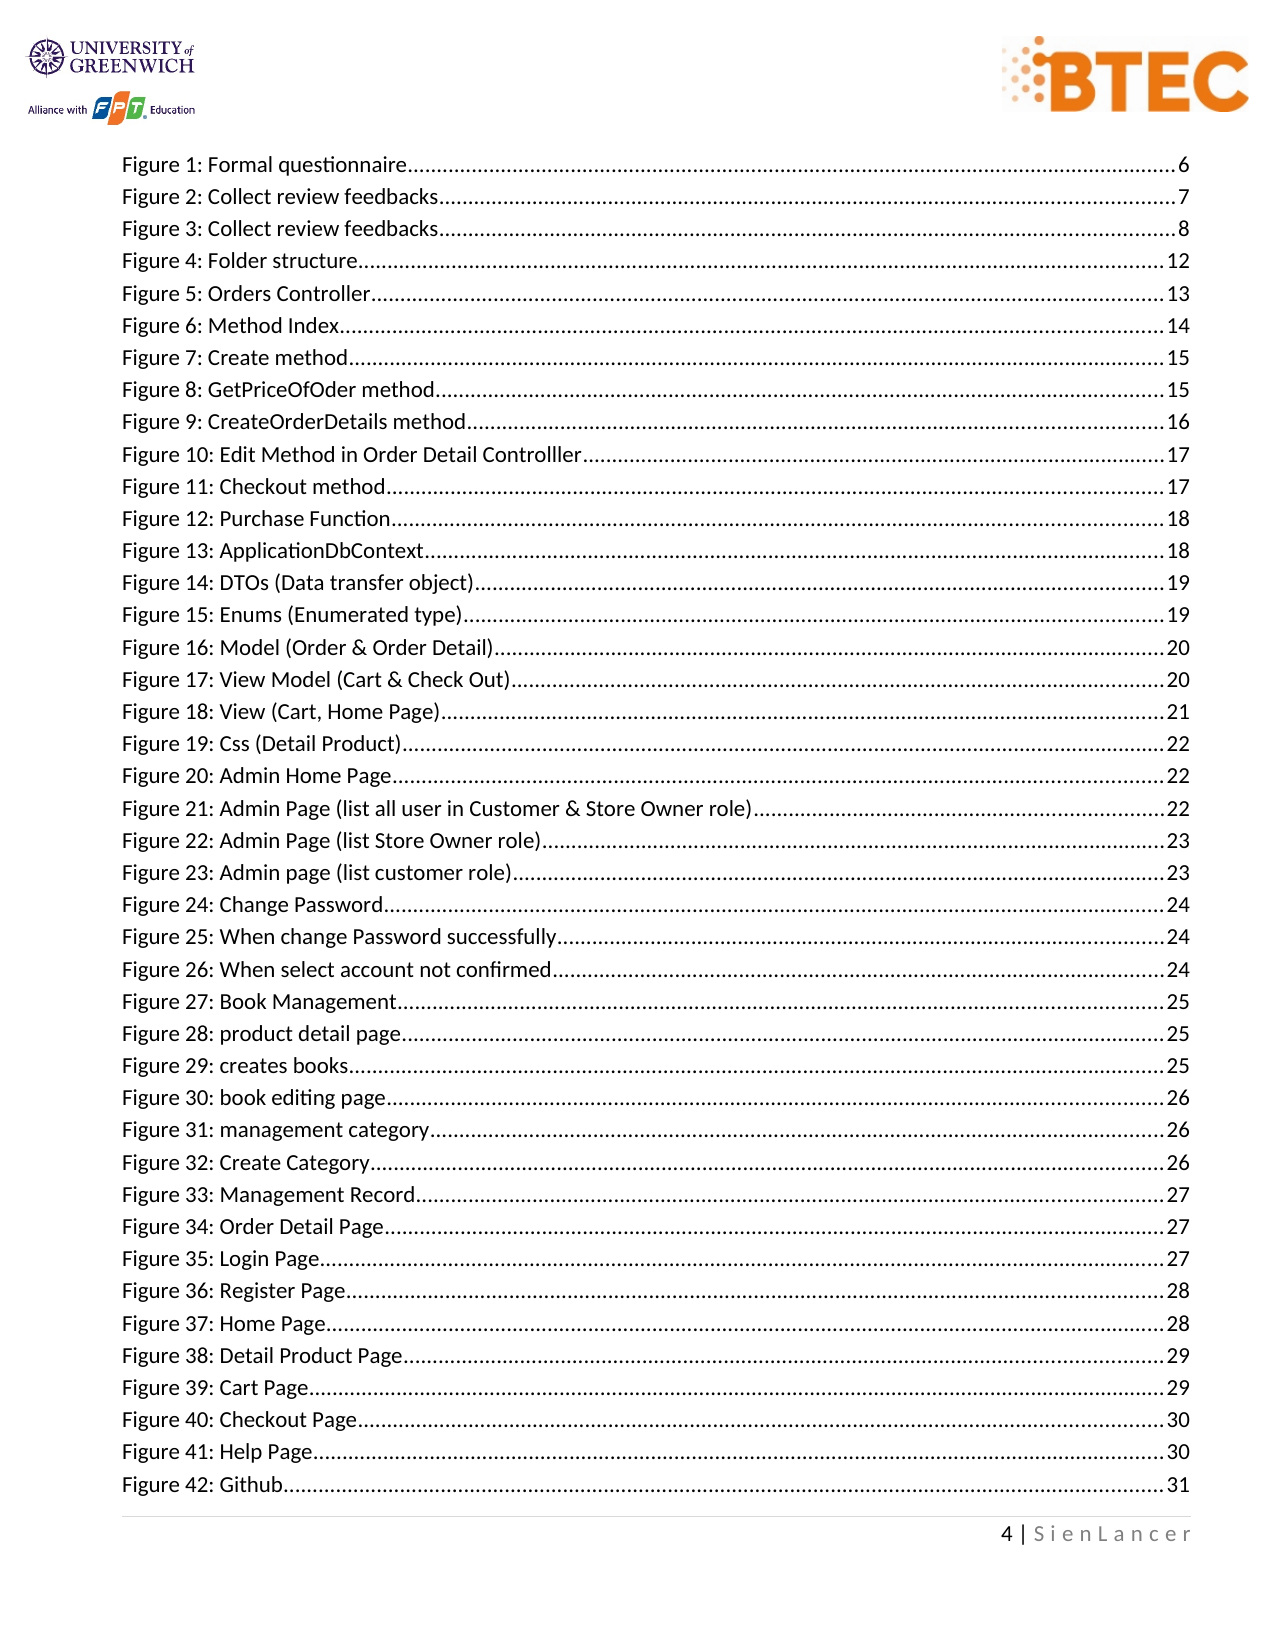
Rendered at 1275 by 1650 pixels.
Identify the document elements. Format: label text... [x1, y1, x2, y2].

text Figure 40: Checkout Page 30 [122, 1405, 1191, 1433]
text Figure 37: Home Page 28 [122, 1309, 1191, 1337]
text Figure 25: When change Password successfully 24 [122, 922, 1191, 951]
picture [14, 25, 207, 136]
text Figure 10: Edit Method in Order Detail Controlller 17 [122, 440, 1191, 468]
text Figure 13: ApplicationDbContext 18 [122, 536, 1191, 564]
picture [1001, 36, 1249, 112]
text Figure 6: Method Index 14 [122, 311, 1191, 339]
text Figure 33: Management Record 27 [122, 1180, 1191, 1208]
text Figure 24: Change Password 24 [122, 890, 1191, 918]
text Figure 9: CreateOrderDetails method 16 [122, 407, 1191, 436]
text Figure 8: GetPriceOfOder method 15 [122, 375, 1191, 403]
text Figure 38: Detail Product Page 29 [122, 1341, 1191, 1369]
text Figure 22: Admin Page (list Store Owner role) 23 [122, 826, 1191, 854]
text Figure 26: When select account not confirmed 24 [122, 955, 1191, 983]
text Figure 28: product detail page 25 [122, 1019, 1191, 1047]
text Figure 42: Github 31 [122, 1470, 1191, 1498]
text Figure 30: book editing page 26 [122, 1083, 1191, 1111]
text Figure 7: Create method 15 [122, 343, 1191, 371]
text Figure 11: Checkout method 17 [122, 472, 1191, 500]
text Figure 19: Css (Detail Product) 22 [122, 729, 1191, 757]
text Figure 32: Create Category 26 [122, 1148, 1191, 1176]
text Figure 29: creates books 25 [122, 1051, 1191, 1079]
text Figure 21: Admin Page (list all user in Customer & Store Owner role) 22 [122, 794, 1191, 822]
text Figure 3: Collect review feedbacks 8 [122, 214, 1191, 242]
text Figure 34: Order Detail Page 27 [122, 1212, 1191, 1240]
text Figure 15: Enums (Enumerated type) 19 [122, 601, 1191, 629]
text Figure 35: Login Page 27 [122, 1244, 1191, 1272]
text Figure 2: Collect review feedbacks 7 [122, 182, 1191, 210]
text Figure 36: Register Page 28 [122, 1277, 1191, 1304]
text Figure 31: management category 26 [122, 1116, 1191, 1144]
text Figure 1: Formal questionnaire 6 [122, 150, 1191, 178]
text Figure 14: DTOs (Data transfer object) 19 [122, 568, 1191, 596]
text Figure 5: Orders Controller 13 [122, 279, 1191, 307]
text Figure 17: View Model (Cart & Check Out) 20 [122, 665, 1191, 693]
text Figure 18: View (Cart, Home Page) 21 [122, 697, 1191, 725]
text Figure 4: Folder structure 12 [122, 247, 1191, 274]
text Figure 39: Cart Page 29 [122, 1373, 1191, 1401]
text Figure 20: Admin Home Page 22 [122, 762, 1191, 789]
text Figure 23: Admin page (list customer role) 23 [122, 858, 1191, 886]
text Figure 16: Model (Order & Order Detail) 20 [122, 633, 1191, 661]
text Figure 27: Book Management 25 [122, 987, 1191, 1015]
text Figure 41: Help Page 30 [122, 1437, 1191, 1466]
text Figure 12: Purchase Function 18 [122, 504, 1191, 532]
